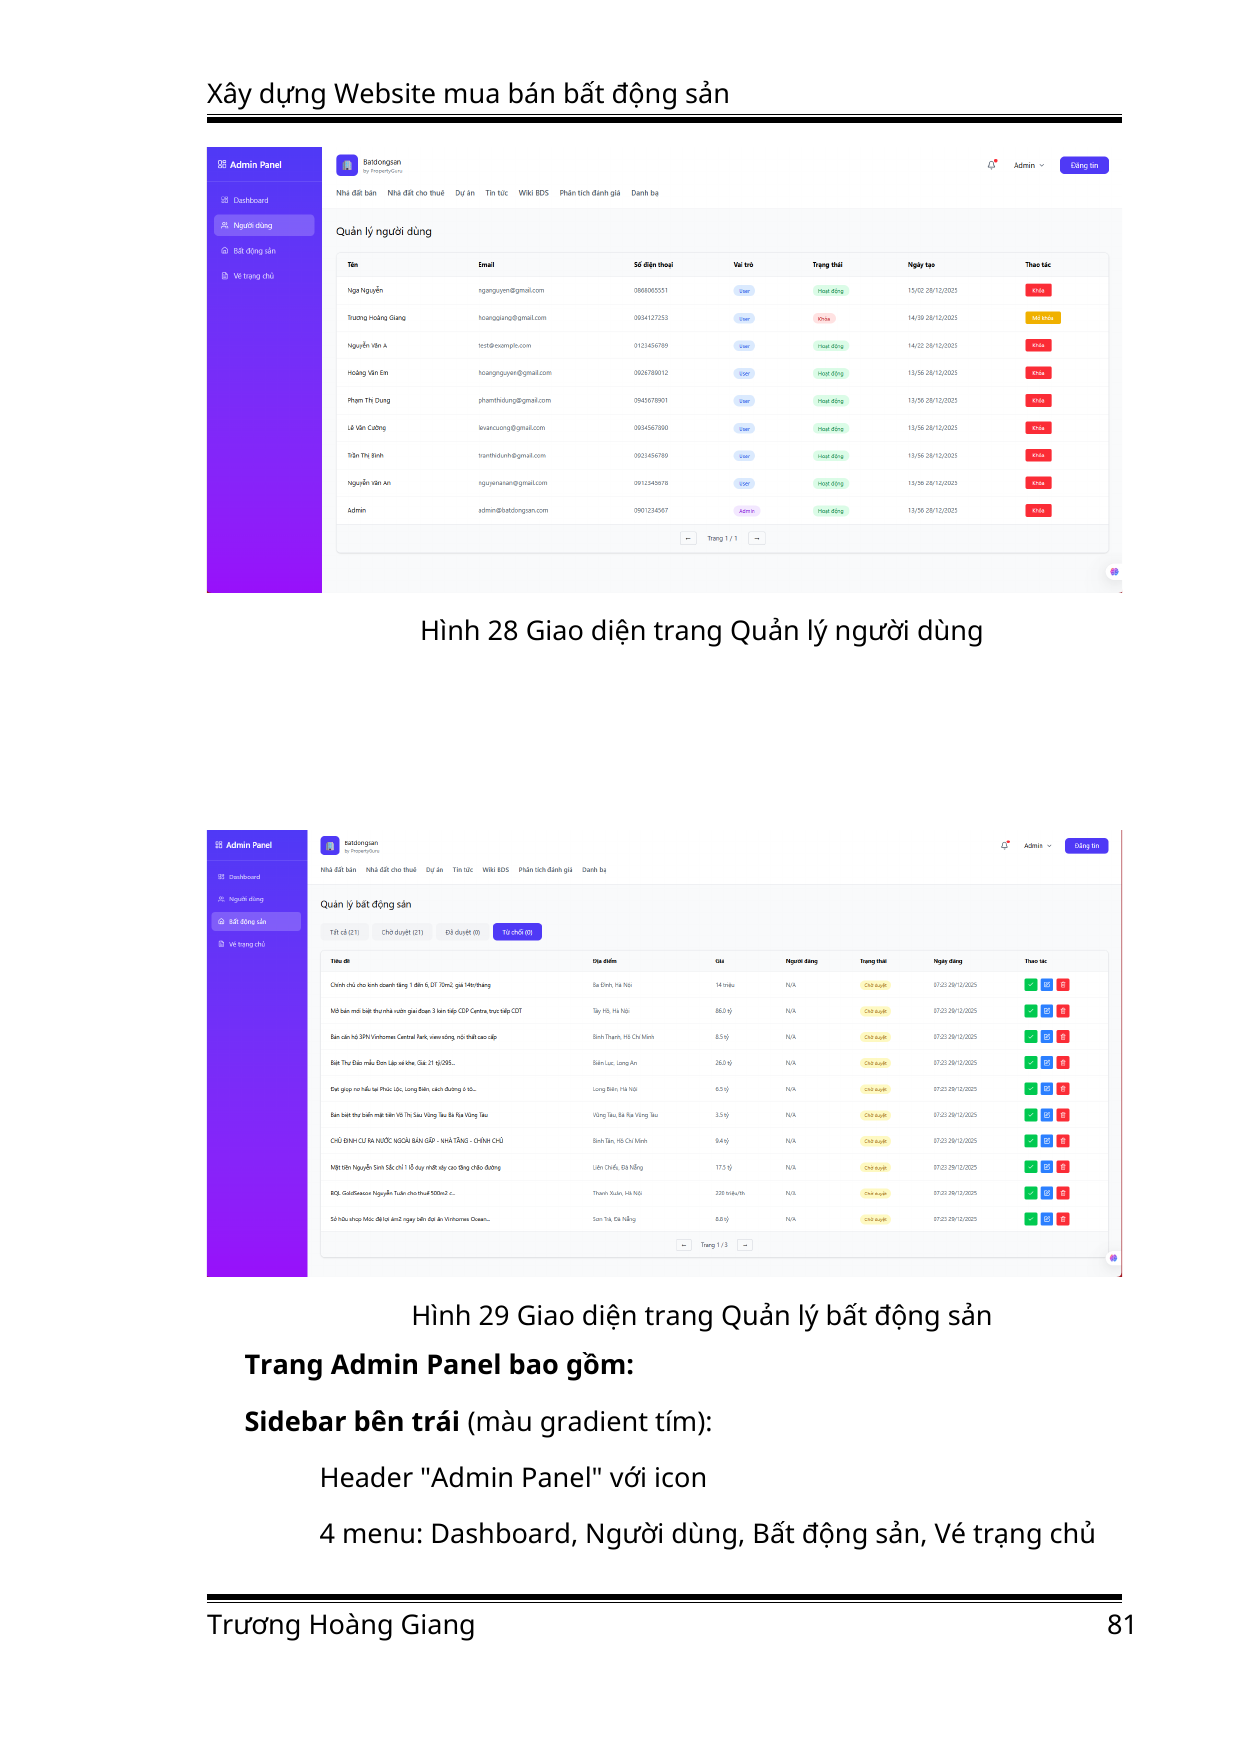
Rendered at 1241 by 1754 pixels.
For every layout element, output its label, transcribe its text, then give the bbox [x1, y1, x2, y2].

text Hình 29 Giao diện trang Quản lý bất động sản [207, 1296, 1122, 1333]
text Header "Admin Panel" với icon [319, 1458, 1122, 1495]
text Hình 28 Giao diện trang Quản lý người dùng [207, 612, 1122, 649]
text 4 menu: Dashboard, Người dùng, Bất động sản, Vé trạng chủ [319, 1515, 1122, 1552]
picture [206, 830, 1123, 1277]
picture [206, 147, 1123, 593]
text Trang Admin Panel bao gồm: [244, 1346, 1122, 1382]
text Sidebar bên trái (màu gradient tím): [244, 1402, 1122, 1439]
